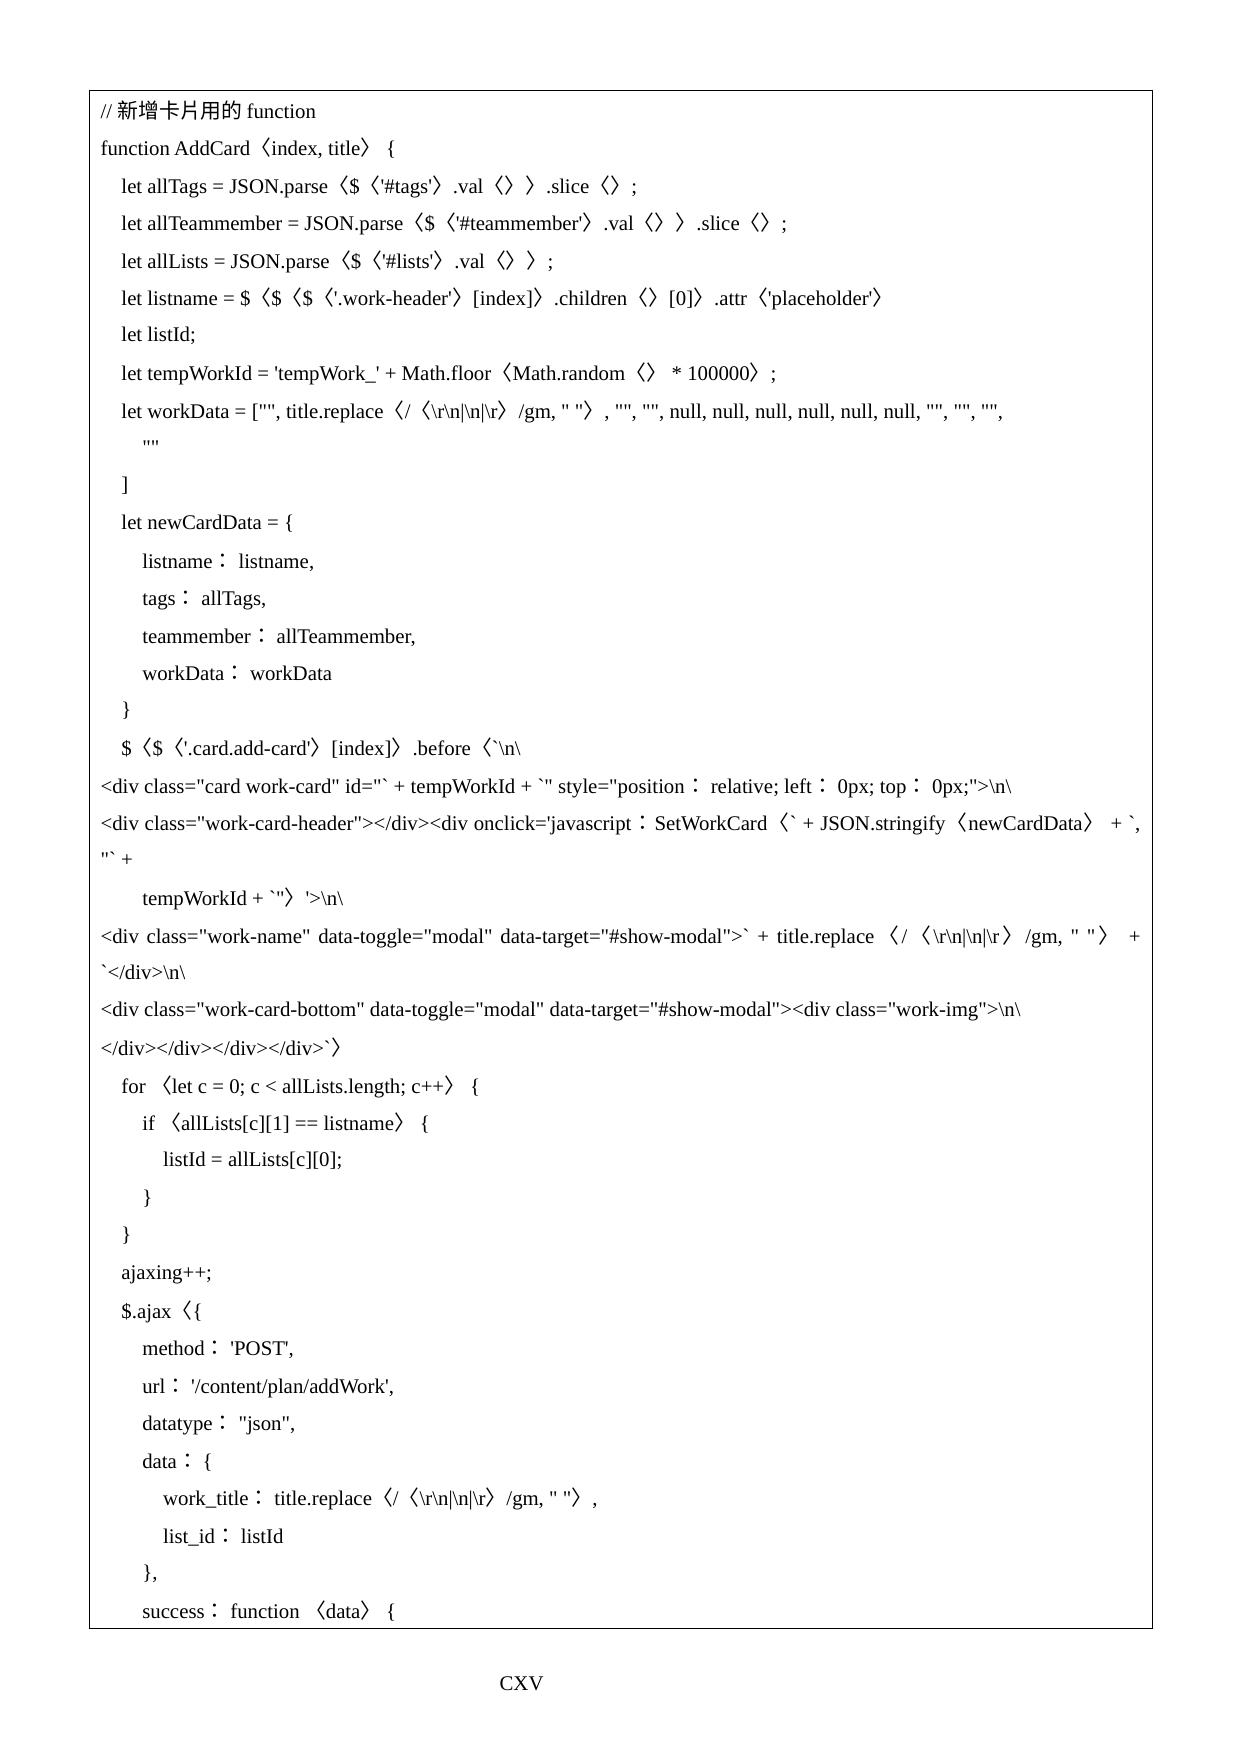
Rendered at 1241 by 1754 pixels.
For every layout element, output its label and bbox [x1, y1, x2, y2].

table_cell [90, 91, 1152, 1628]
